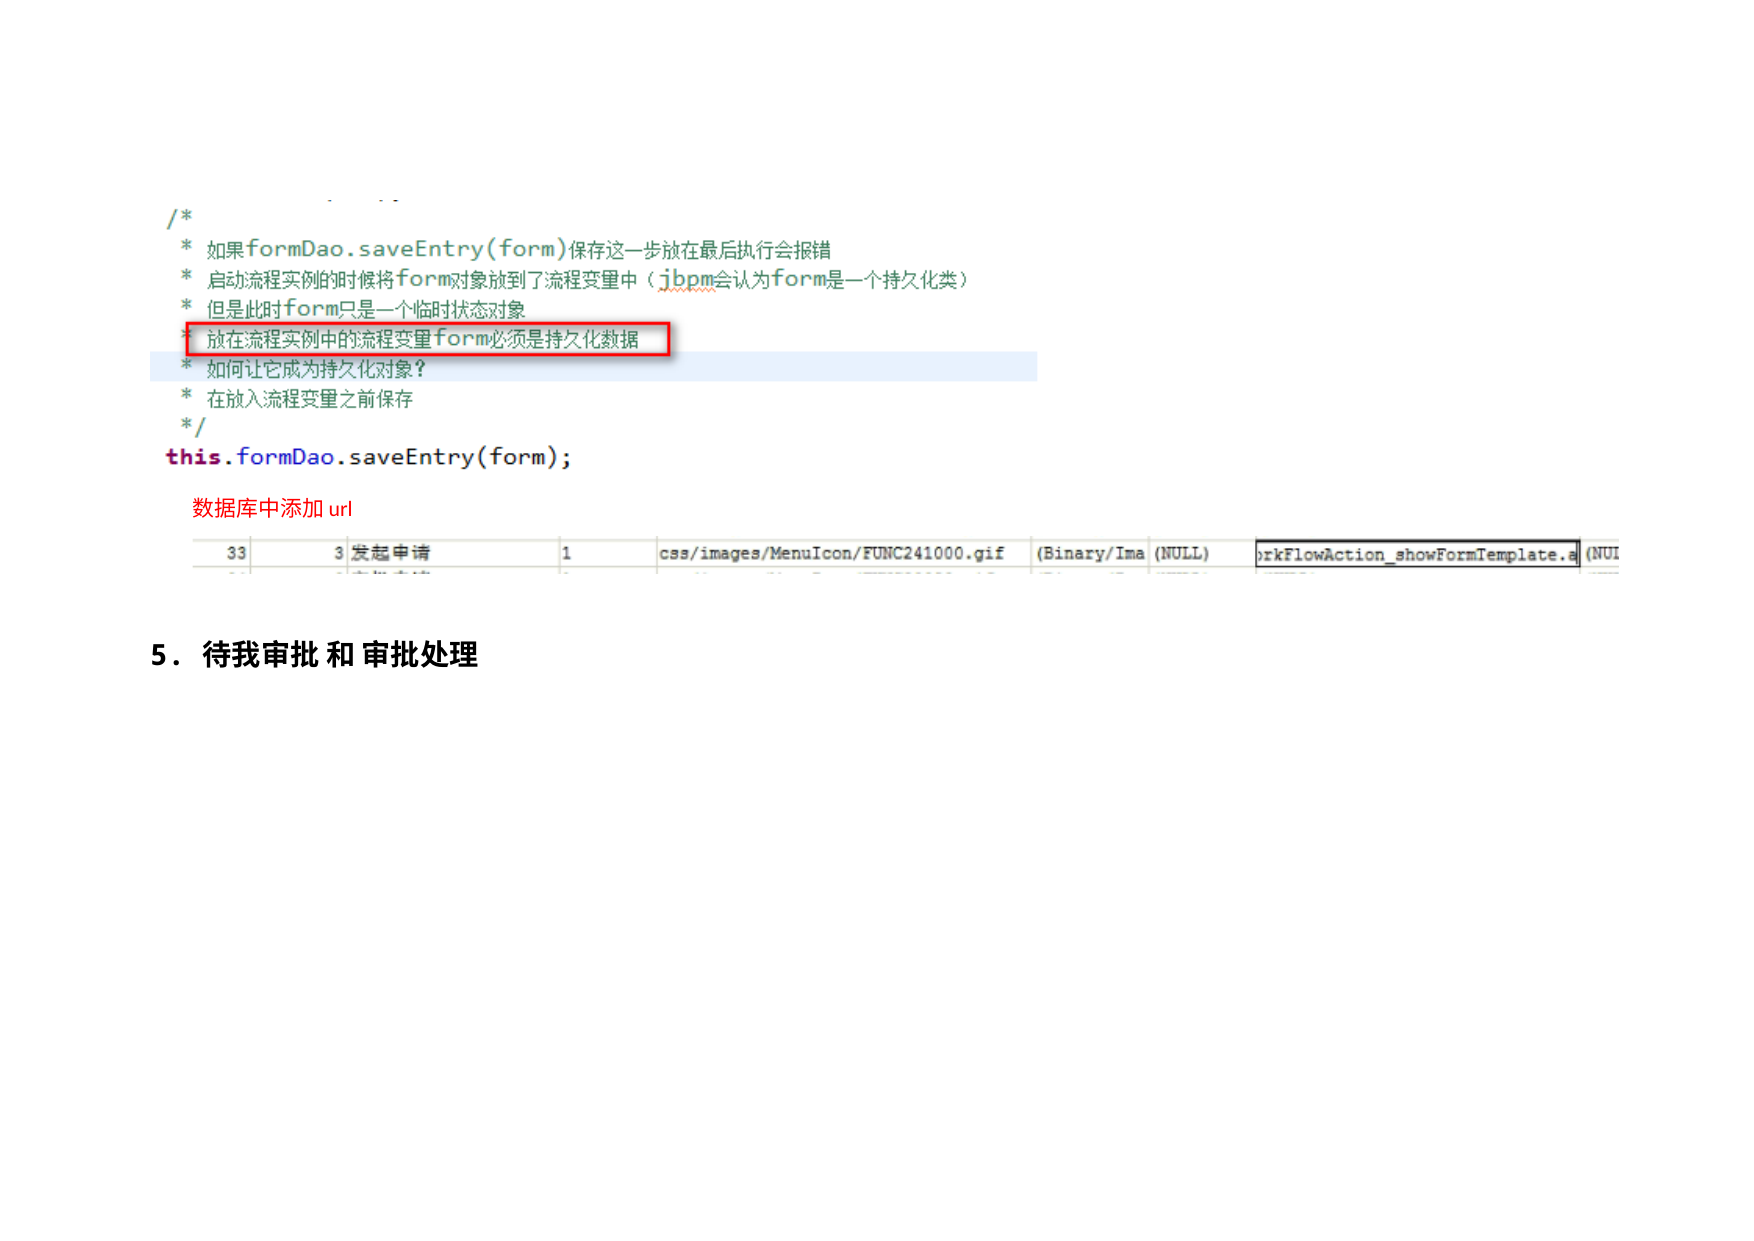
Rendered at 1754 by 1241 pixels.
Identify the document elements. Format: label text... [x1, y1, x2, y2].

text 5. 待我审批 和 审批处理 [150, 620, 1704, 685]
picture [192, 536, 1619, 574]
picture [150, 200, 1038, 488]
text 数据库中添加url [150, 490, 1704, 523]
